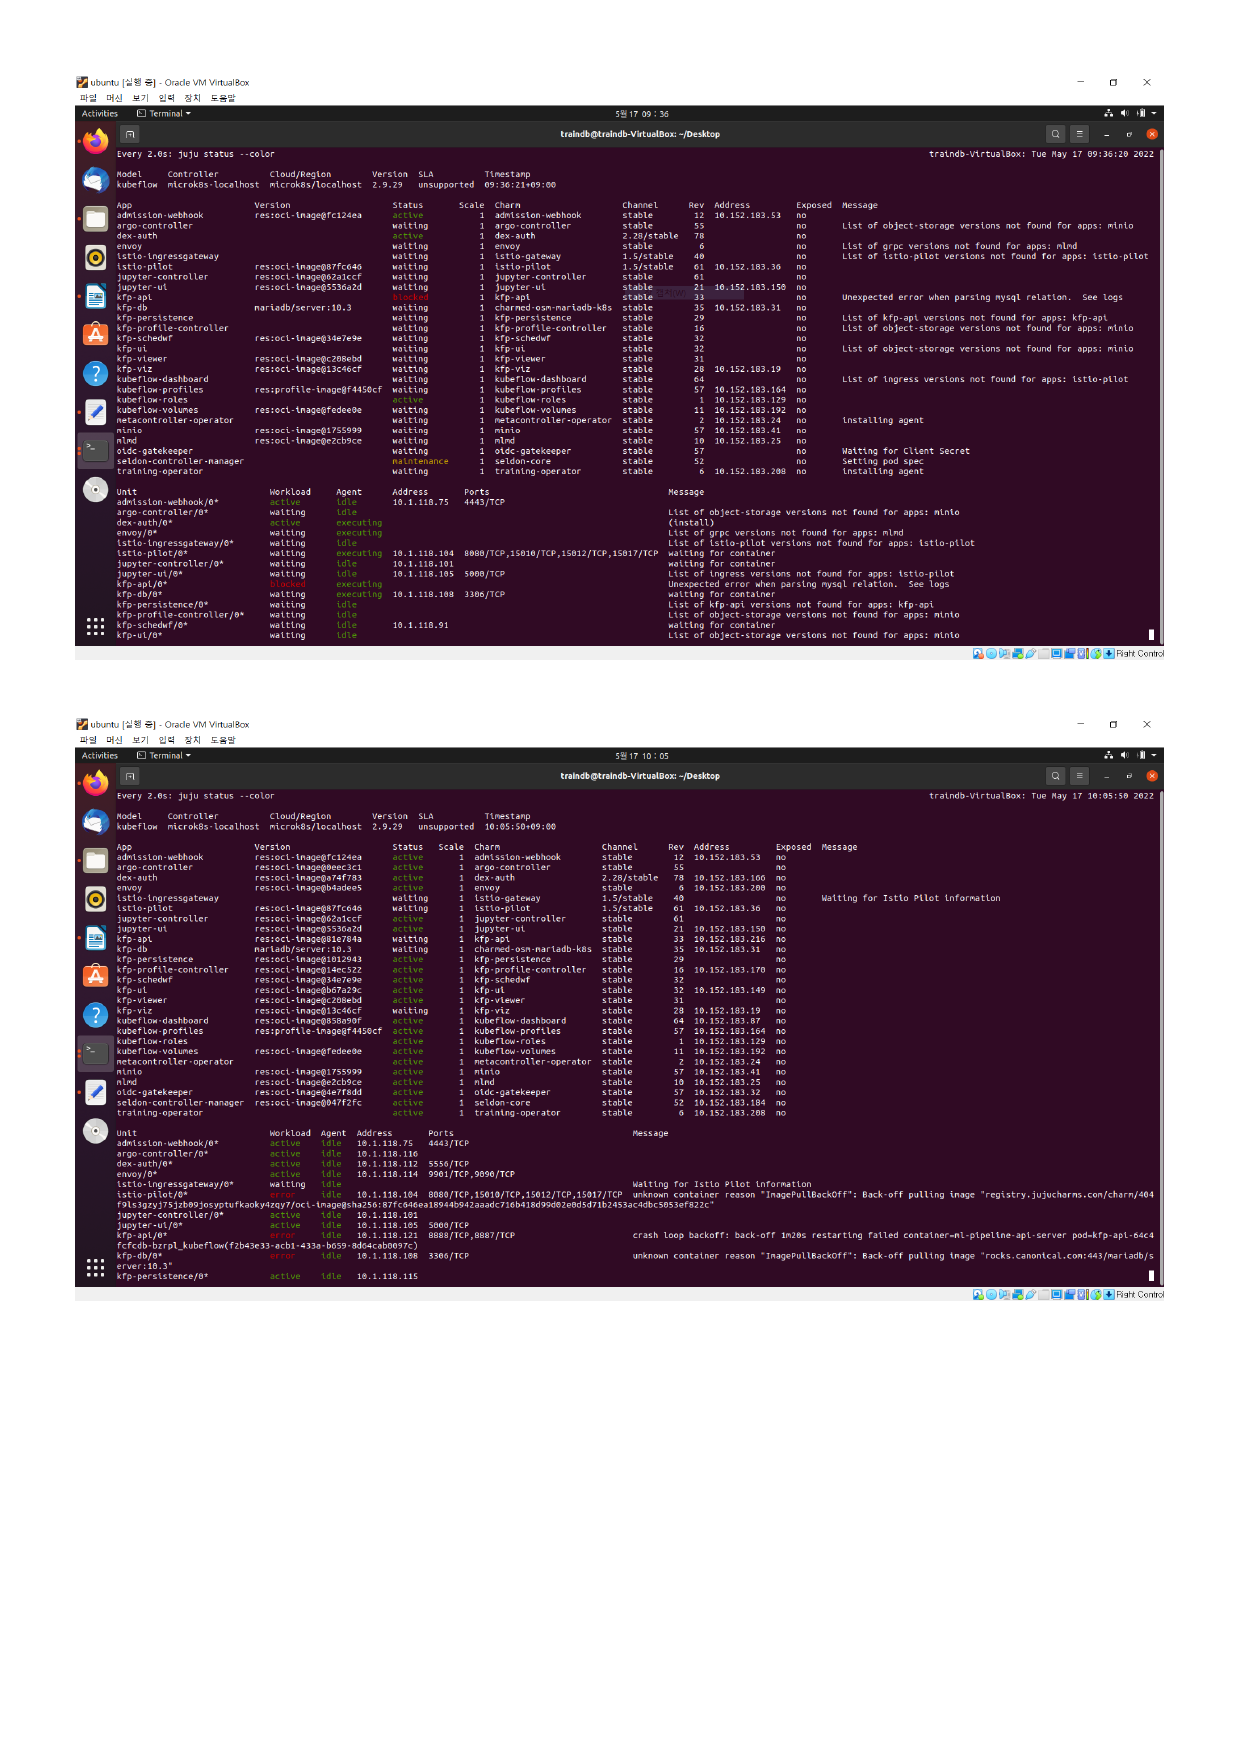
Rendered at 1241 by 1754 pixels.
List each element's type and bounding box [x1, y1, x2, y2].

picture [75, 75, 1164, 660]
picture [75, 716, 1164, 1301]
